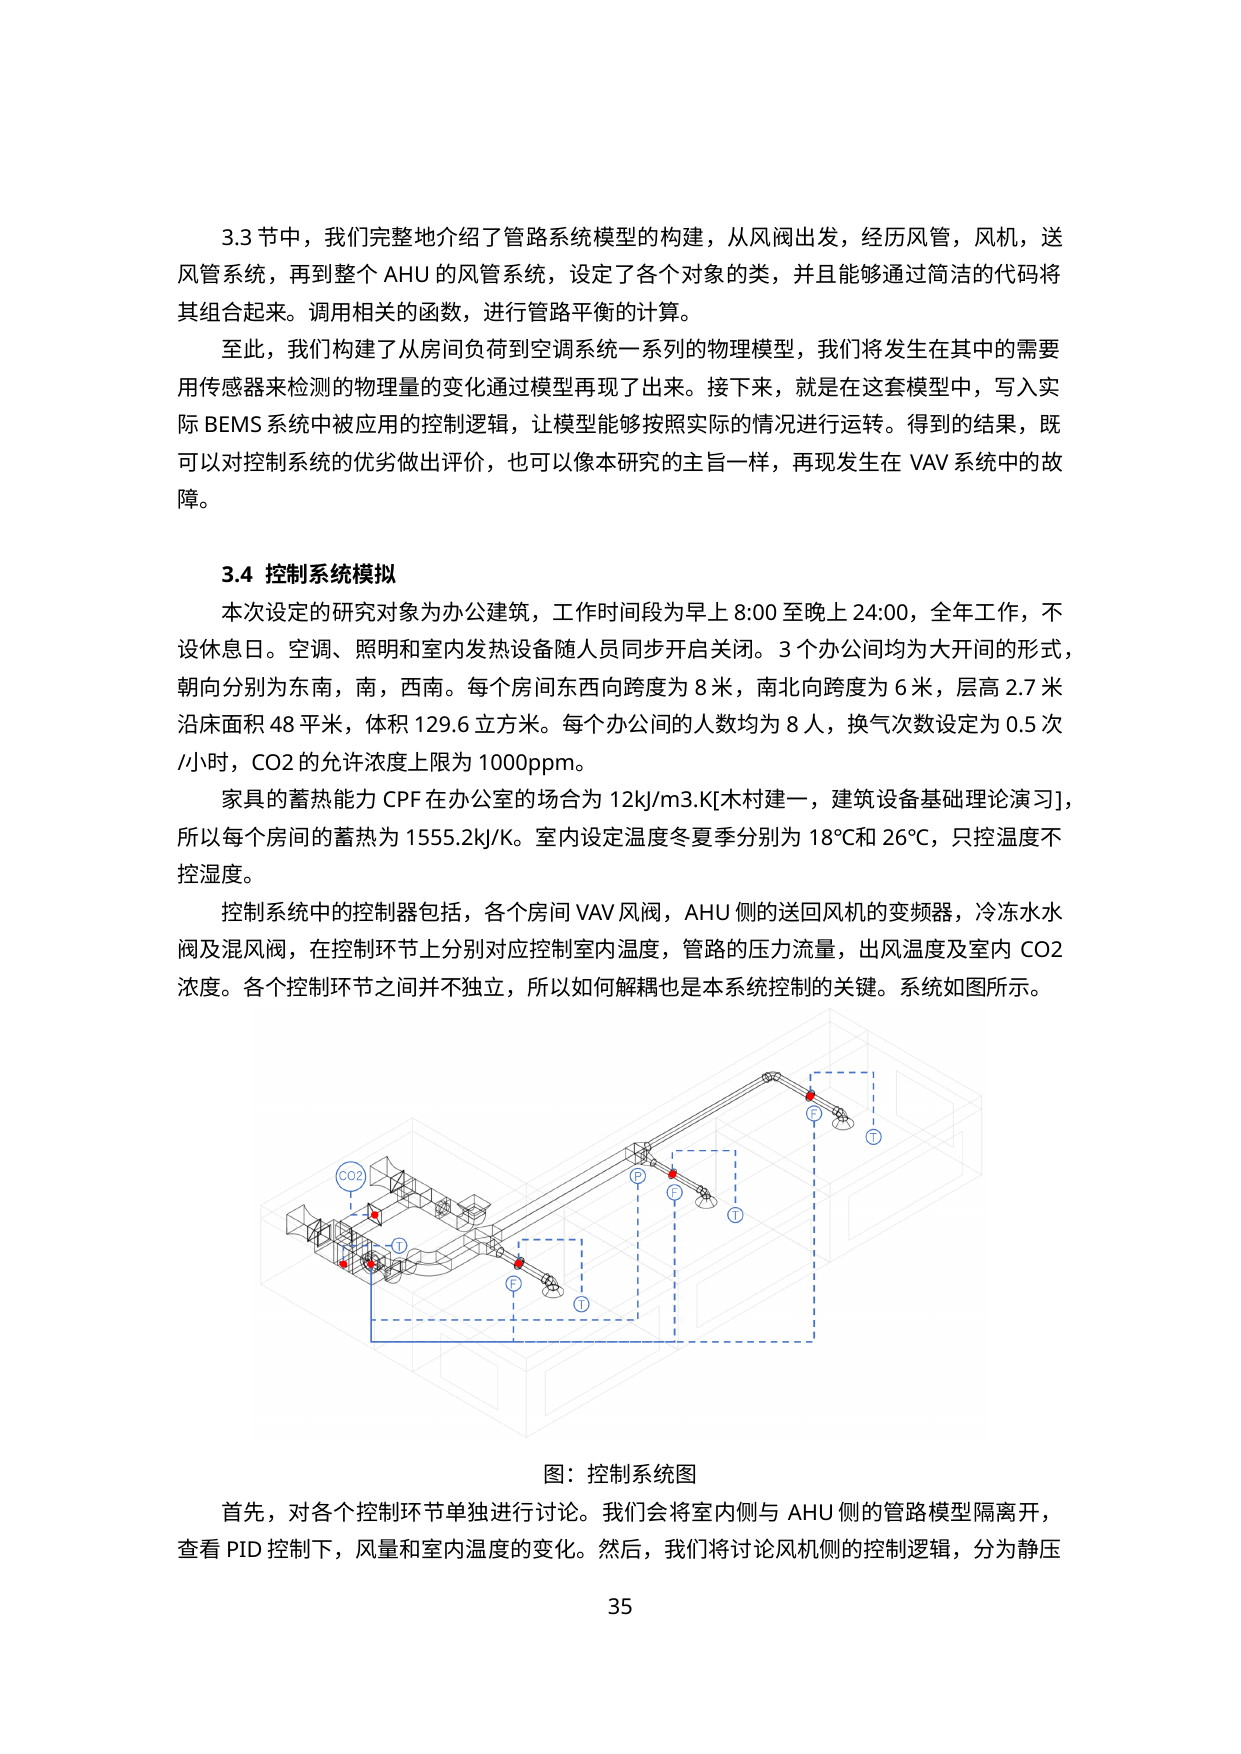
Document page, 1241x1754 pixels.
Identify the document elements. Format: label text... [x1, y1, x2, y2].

text 控制系统中的控制器包括，各个房间VAV风阀，AHU侧的送回风机的变频器，冷冻水水阀及混风阀，在控制环节上分别对应控制室内温度，管路的压力流量，出风温度及室内CO2浓度。各个控制环节之间并不独立，所以如何解耦也是本系统控制的关键。系统如图所示。 [177, 892, 1063, 1004]
picture [250, 1004, 990, 1443]
text 家具的蓄热能力CPF在办公室的场合为12kJ/m3.K[木村建一，建筑设备基础理论演习]，所以每个房间的蓄热为1555.2kJ/K。室内设定温度冬夏季分别为18℃和26℃，只控温度不控湿度。 [177, 779, 1063, 892]
text 本次设定的研究对象为办公建筑，工作时间段为早上8:00至晚上24:00，全年工作，不设休息日。空调、照明和室内发热设备随人员同步开启关闭。3个办公间均为大开间的形式，朝向分别为东南，南，西南。每个房间东西向跨度为8米，南北向跨度为6米，层高2.7米，沿床面积48平米，体积129.6立方米。每个办公间的人数均为8人，换气次数设定为0.5次/小时，CO2的允许浓度上限为1000ppm。 [177, 592, 1063, 779]
text 至此，我们构建了从房间负荷到空调系统一系列的物理模型，我们将发生在其中的需要用传感器来检测的物理量的变化通过模型再现了出来。接下来，就是在这套模型中，写入实际BEMS系统中被应用的控制逻辑，让模型能够按照实际的情况进行运转。得到的结果，既可以对控制系统的优劣做出评价，也可以像本研究的主旨一样，再现发生在VAV系统中的故障。 [177, 329, 1063, 517]
text 3.3节中，我们完整地介绍了管路系统模型的构建，从风阀出发，经历风管，风机，送风管系统，再到整个AHU的风管系统，设定了各个对象的类，并且能够通过简洁的代码将其组合起来。调用相关的函数，进行管路平衡的计算。 [177, 217, 1063, 329]
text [177, 1492, 1063, 1567]
subtitle 控制系统模拟 [177, 554, 1063, 592]
text 图：控制系统图 [177, 1454, 1063, 1492]
